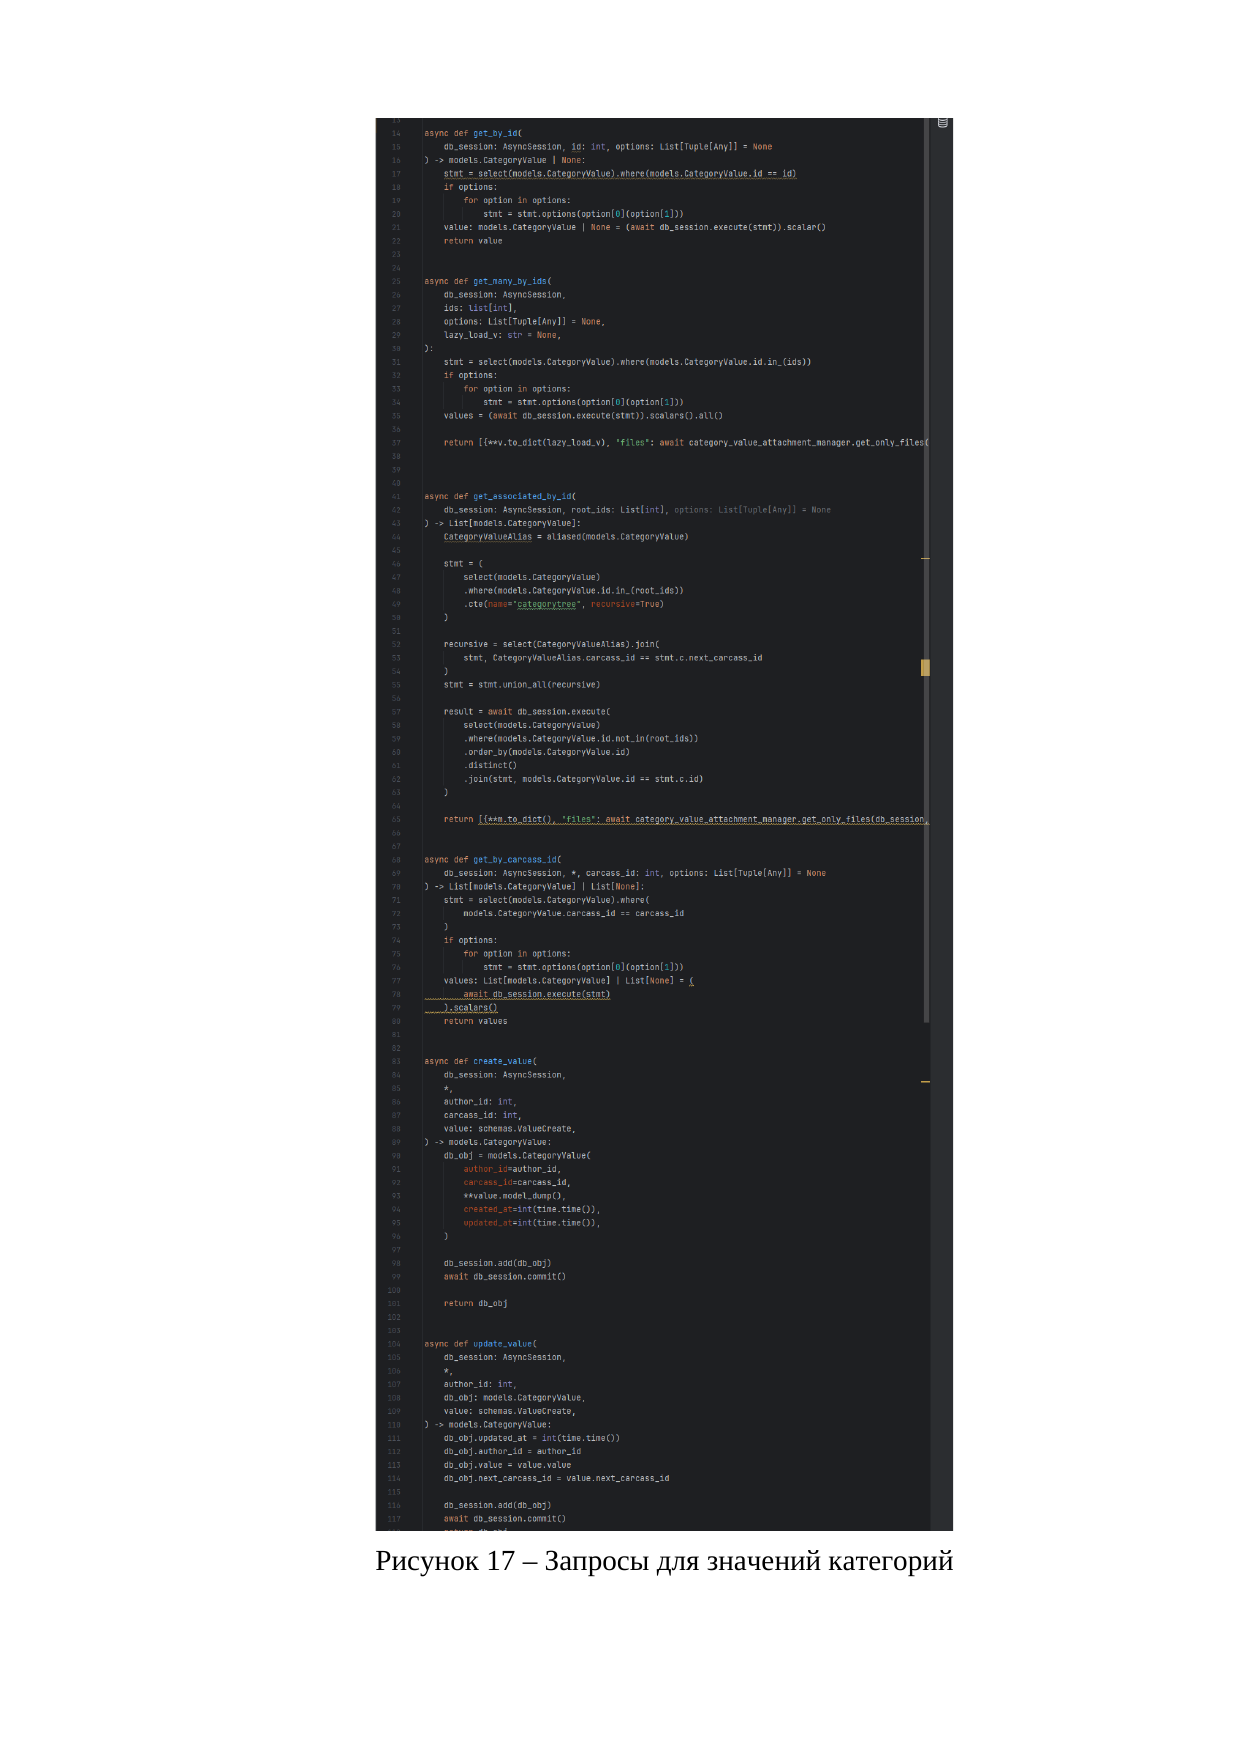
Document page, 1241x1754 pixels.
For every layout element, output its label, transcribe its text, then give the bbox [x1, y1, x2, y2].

text Рисунок 17 – Запросы для значений категорий [177, 1543, 1152, 1576]
picture [375, 118, 954, 1531]
